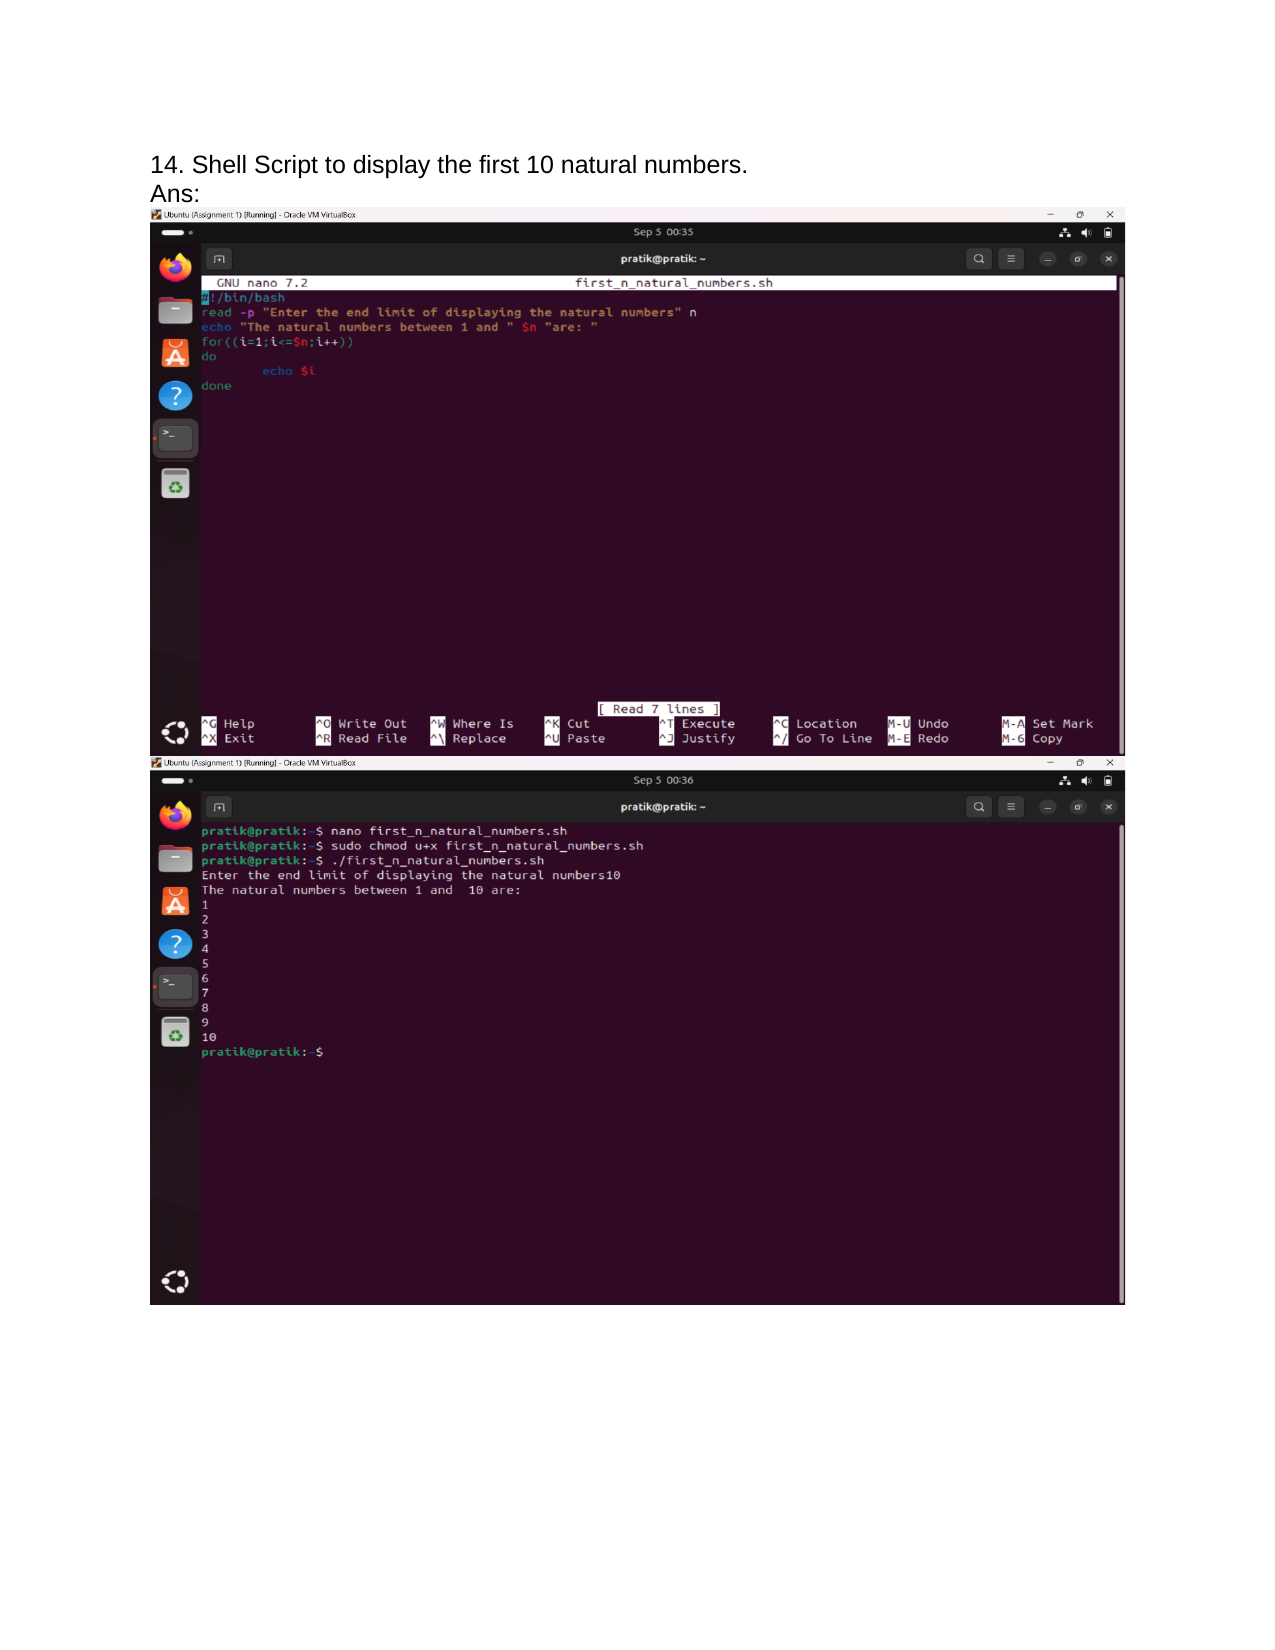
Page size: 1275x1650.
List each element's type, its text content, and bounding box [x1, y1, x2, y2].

text Ans: [150, 179, 1125, 207]
picture [150, 207, 1125, 1305]
text 14. Shell Script to display the first 10 natural numbers. [150, 150, 1125, 179]
